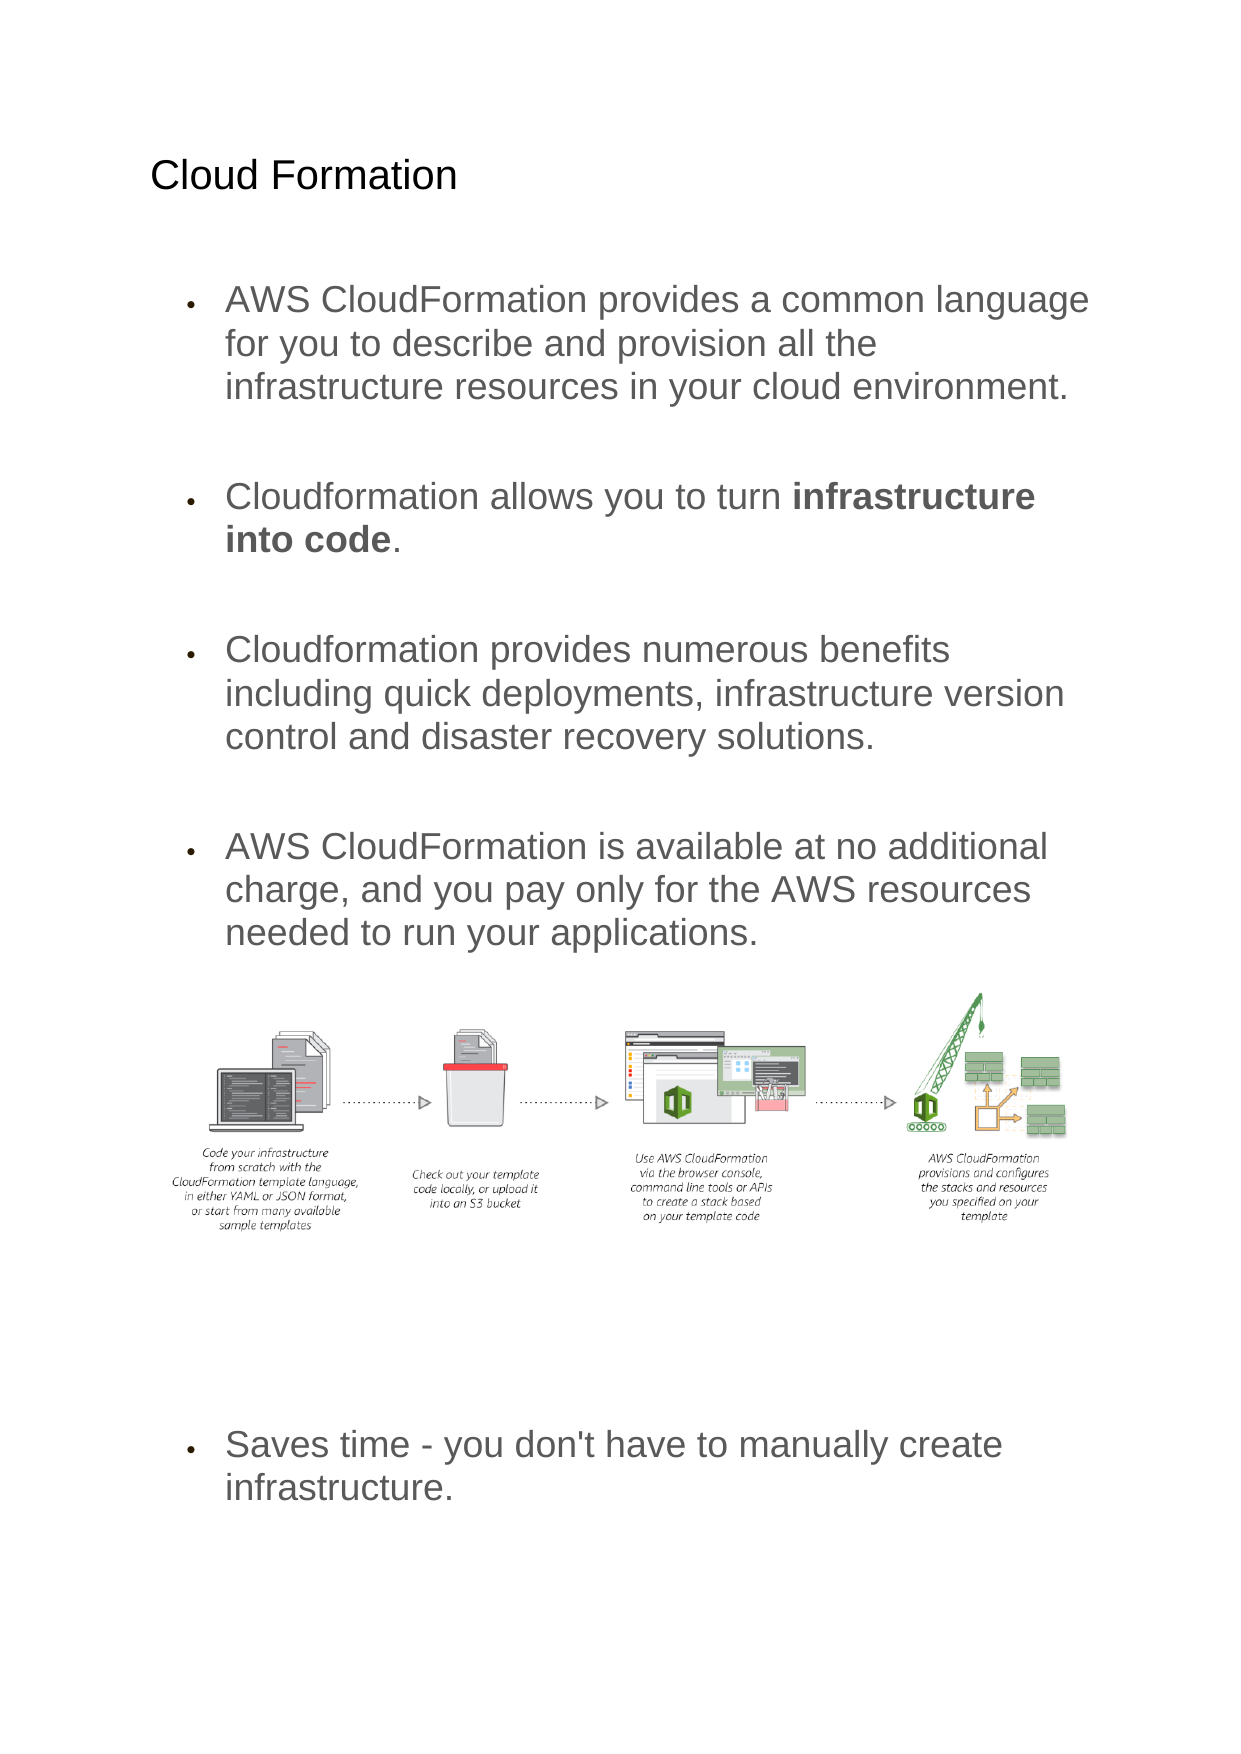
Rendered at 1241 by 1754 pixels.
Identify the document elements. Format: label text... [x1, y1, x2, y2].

list Cloudformation allows you to turn infrastructure into code. [187, 474, 1090, 560]
text Cloud Formation [150, 150, 1090, 198]
list Cloudformation provides numerous benefits including quick deployments, infrastructure version control and disaster recovery solutions. [187, 628, 1090, 757]
list AWS CloudFormation is available at no additional charge, and you pay only for the AWS resources needed to run your applications. [187, 824, 1090, 953]
picture [150, 982, 1091, 1241]
list AWS CloudFormation provides a common language for you to describe and provision all the infrastructure resources in your cloud environment. [187, 278, 1090, 407]
list Saves time - you don't have to manually create infrastructure. [187, 1422, 1090, 1508]
